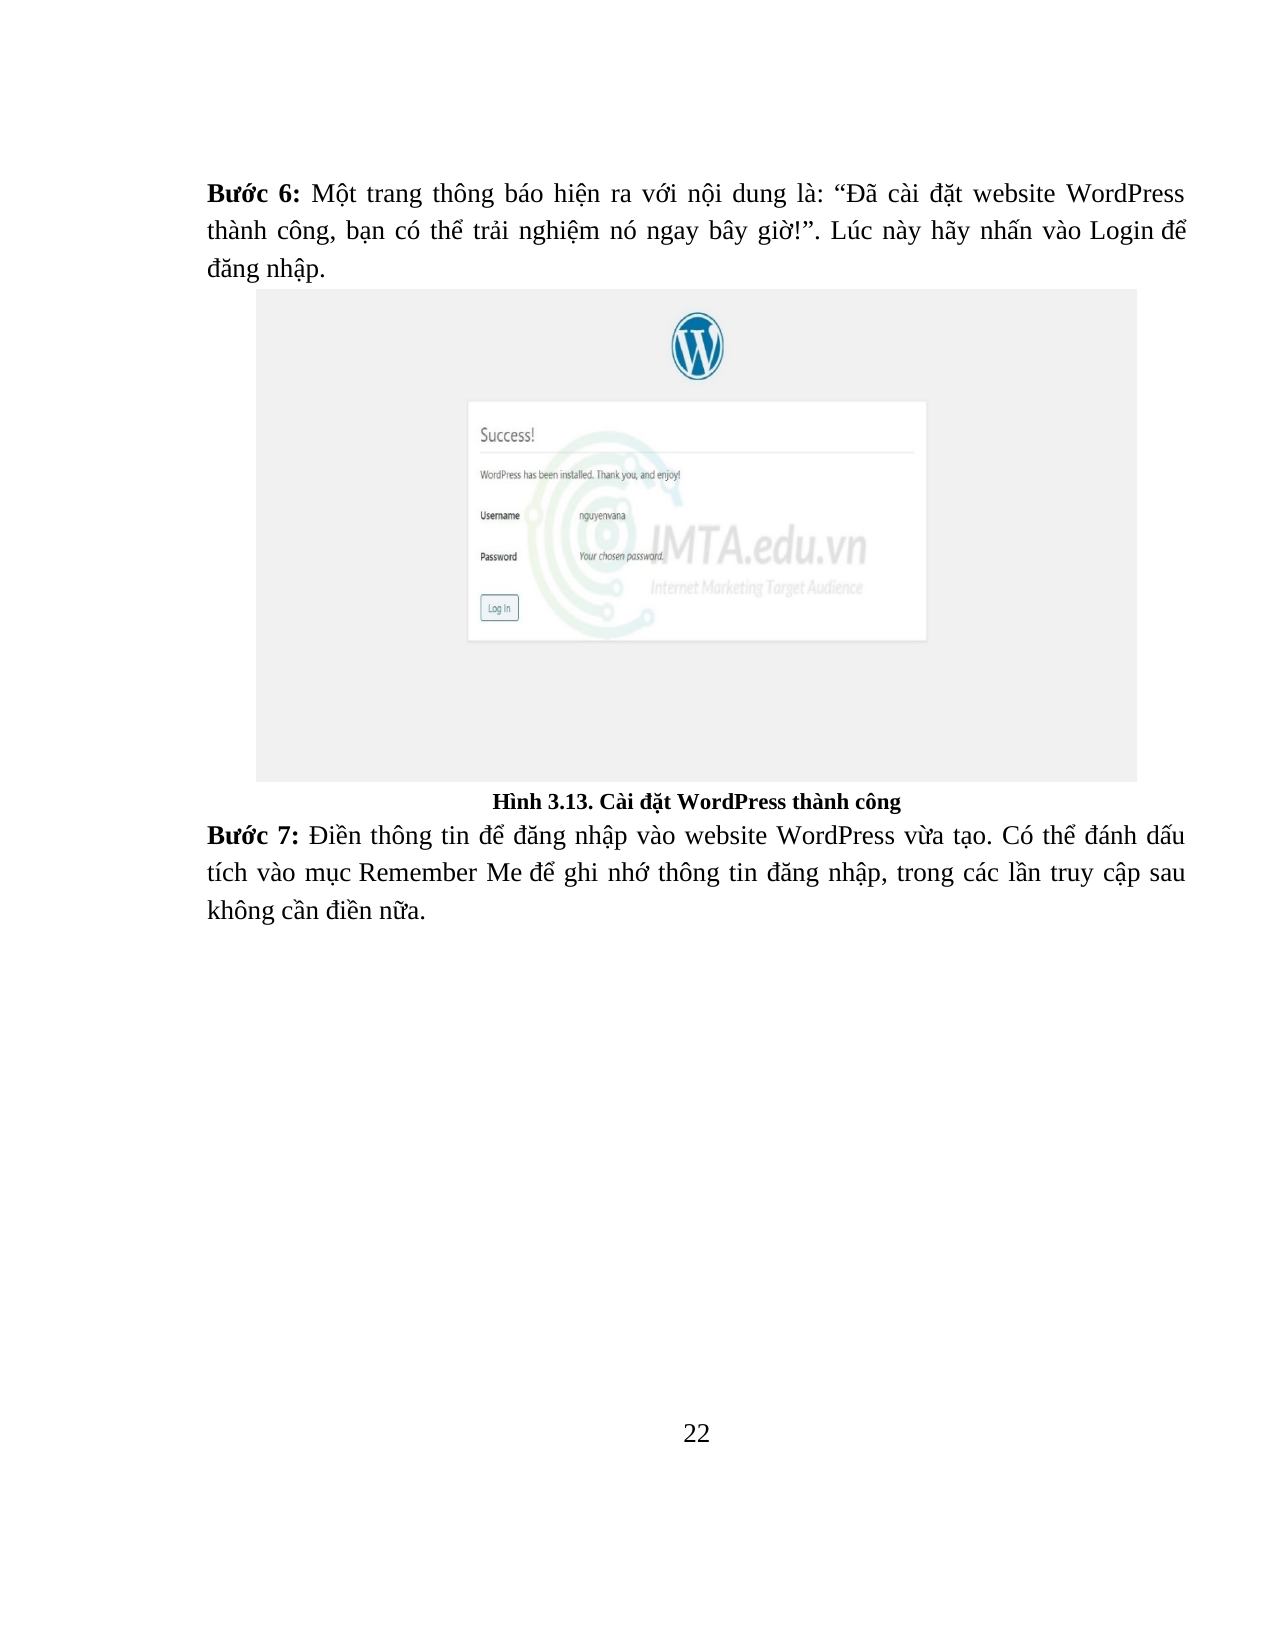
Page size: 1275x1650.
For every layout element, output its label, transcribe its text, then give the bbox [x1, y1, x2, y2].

picture [256, 289, 1138, 782]
text Bước 7: Điền thông tin để đăng nhập vào website WordPress vừa tạo. Có thể đánh dấu tích vào mục Remember Me để ghi nhớ thông tin đăng nhập, trong các lần truy cập sau không cần điền nữa. [207, 819, 1186, 925]
text Bước 6: Một trang thông báo hiện ra với nội dung là: “Đã cài đặt website WordPress thành công, bạn có thể trải nghiệm nó ngay bây giờ!”. Lúc này hãy nhấn vào Login để đăng nhập. [207, 177, 1186, 283]
text Hình 3.13. Cài đặt WordPress thành công [207, 788, 1186, 814]
